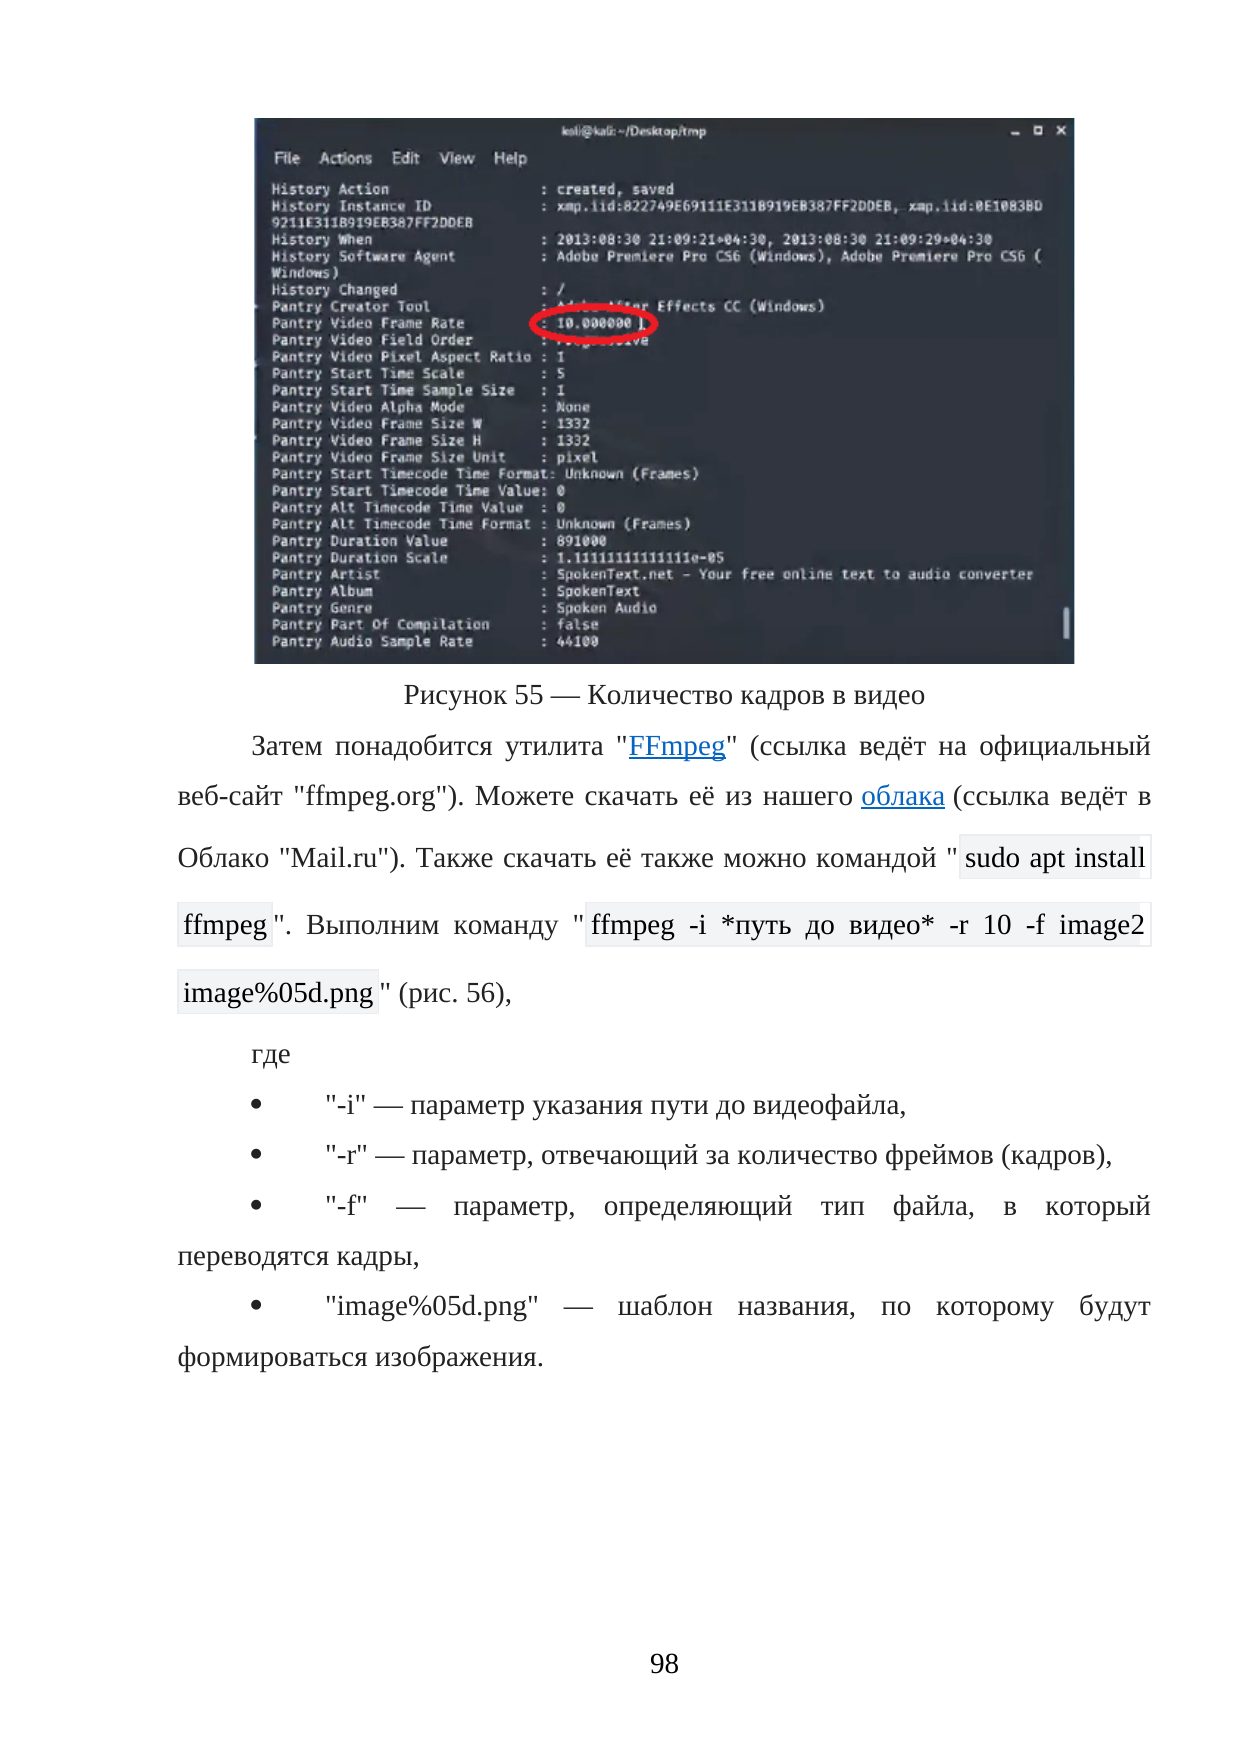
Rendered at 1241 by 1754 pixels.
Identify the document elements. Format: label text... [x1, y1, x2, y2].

text Рисунок 55 — Количество кадров в видео [177, 677, 1152, 711]
picture [254, 118, 1075, 664]
list "-f" — параметр, определяющий тип файла, в который переводятся кадры, [177, 1188, 1152, 1272]
list "image%05d.png" — шаблон названия, по которому будут формироваться изображения. [177, 1288, 1152, 1372]
text Затем понадобится утилита "FFmpeg" (ссылка ведёт на официальный веб-сайт "ffmpeg.org"). Можете скачать её из нашего облака (ссылка ведёт в Облако "Mail.ru"). Также скачать её также можно командой "sudo apt install ffmpeg". Выполним команду "ffmpeg -i *путь до видео* -r 10 -f image2 image%05d.png" (рис. 56), [177, 728, 1152, 1014]
list "-i" — параметр указания пути до видеофайла, [177, 1087, 1152, 1121]
text где [177, 1037, 1152, 1070]
list "-r" — параметр, отвечающий за количество фреймов (кадров), [177, 1137, 1152, 1171]
